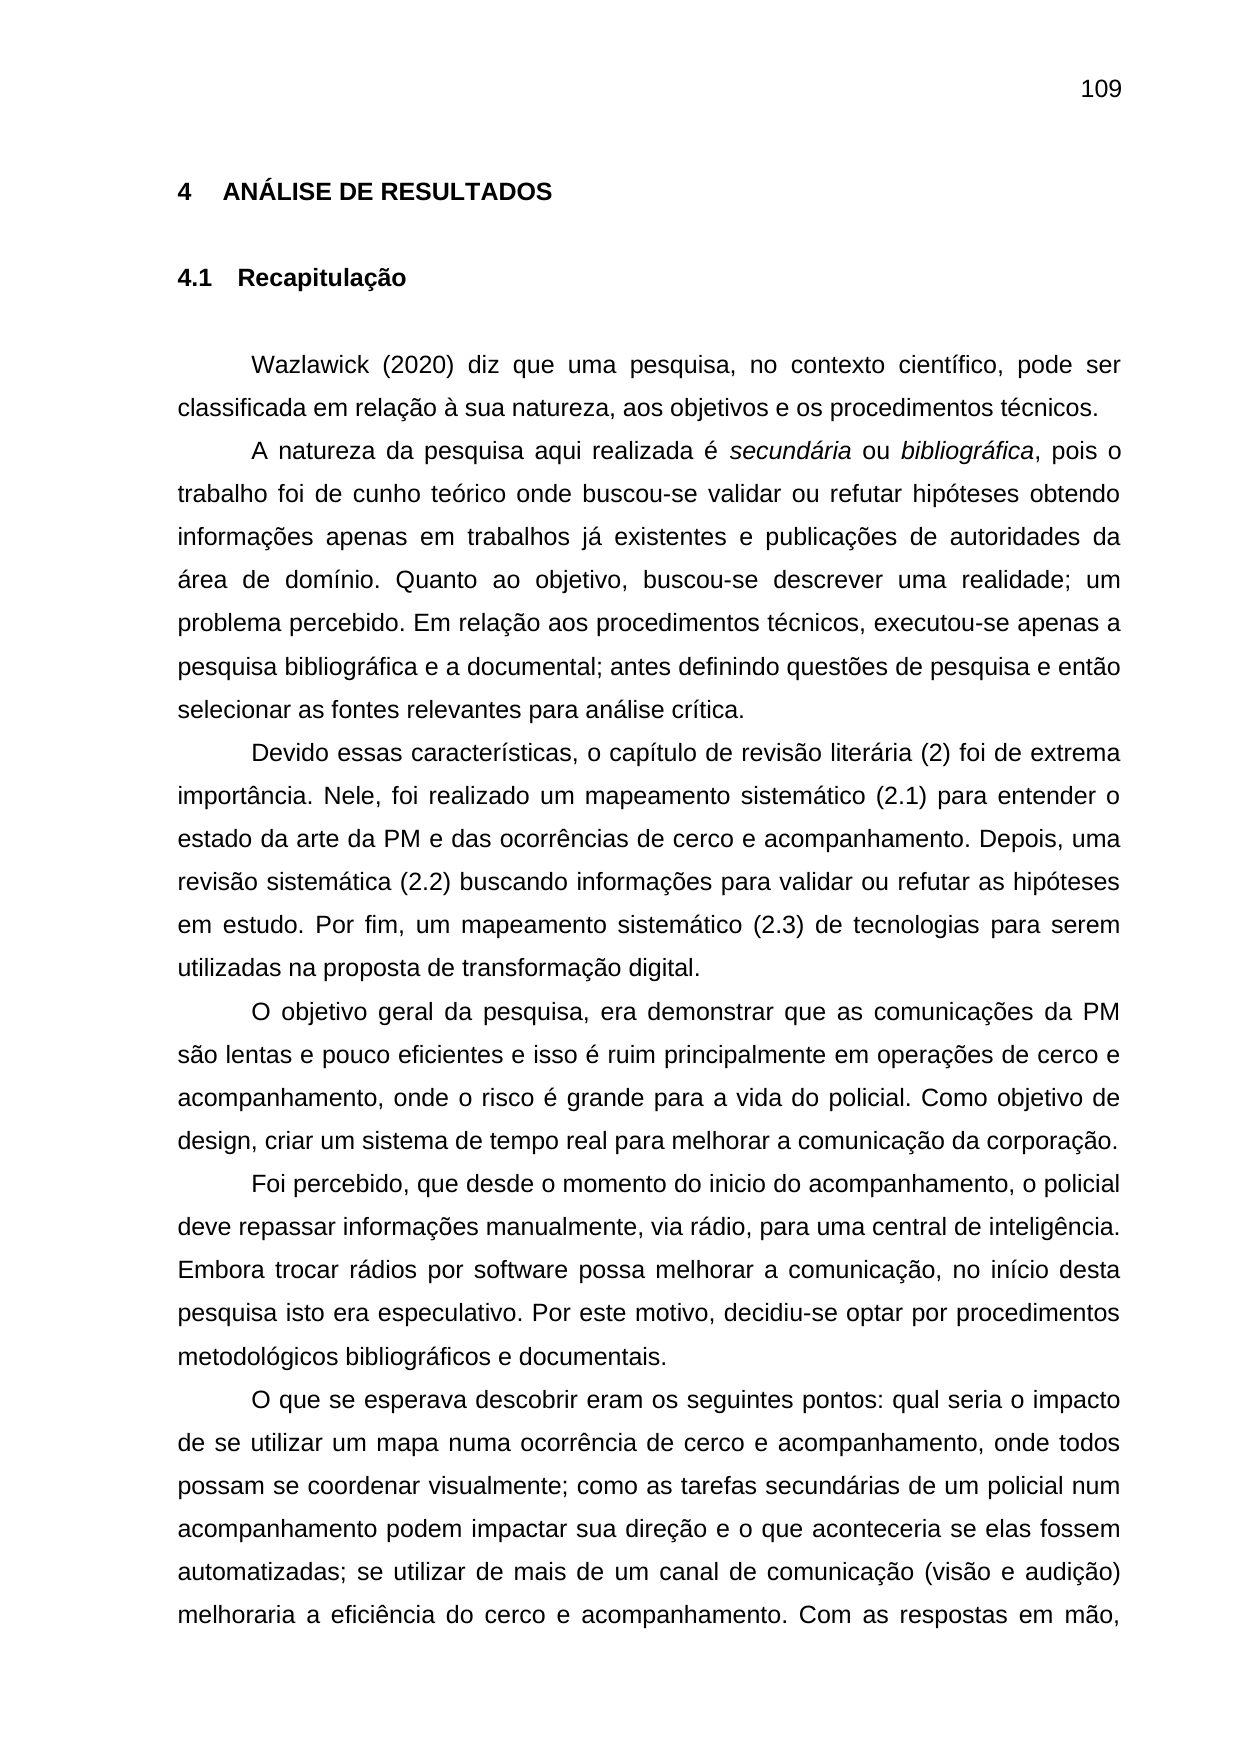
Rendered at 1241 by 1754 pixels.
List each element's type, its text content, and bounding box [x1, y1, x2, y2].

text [177, 1385, 1122, 1629]
text Devido essas características, o capítulo de revisão literária (2) foi de extrema importância. Nele, foi realizado um mapeamento sistemático (2.1) para entender o estado da arte da PM e das ocorrências de cerco e acompanhamento. Depois, uma revisão sistemática (2.2) buscando informações para validar ou refutar as hipóteses em estudo. Por fim, um mapeamento sistemático (2.3) de tecnologias para serem utilizadas na proposta de transformação digital. [177, 738, 1122, 982]
subtitle Recapitulação [177, 263, 1122, 292]
text O objetivo geral da pesquisa, era demonstrar que as comunicações da PM são lentas e pouco eficientes e isso é ruim principalmente em operações de cerco e acompanhamento, onde o risco é grande para a vida do policial. Como objetivo de design, criar um sistema de tempo real para melhorar a comunicação da corporação. [177, 997, 1122, 1155]
text Foi percebido, que desde o momento do inicio do acompanhamento, o policial deve repassar informações manualmente, via rádio, para uma central de inteligência. Embora trocar rádios por software possa melhorar a comunicação, no início desta pesquisa isto era especulativo. Por este motivo, decidiu-se optar por procedimentos metodológicos bibliográficos e documentais. [177, 1169, 1122, 1370]
text A natureza da pesquisa aqui realizada é secundária ou bibliográfica, pois o trabalho foi de cunho teórico onde buscou-se validar ou refutar hipóteses obtendo informações apenas em trabalhos já existentes e publicações de autoridades da área de domínio. Quanto ao objetivo, buscou-se descrever uma realidade; um problema percebido. Em relação aos procedimentos técnicos, executou-se apenas a pesquisa bibliográfica e a documental; antes definindo questões de pesquisa e então selecionar as fontes relevantes para análise crítica. [177, 436, 1122, 723]
text Wazlawick (2020) diz que uma pesquisa, no contexto científico, pode ser classificada em relação à sua natureza, aos objetivos e os procedimentos técnicos. [177, 350, 1122, 422]
subtitle ANÁLISE DE RESULTADOS [177, 177, 1122, 206]
